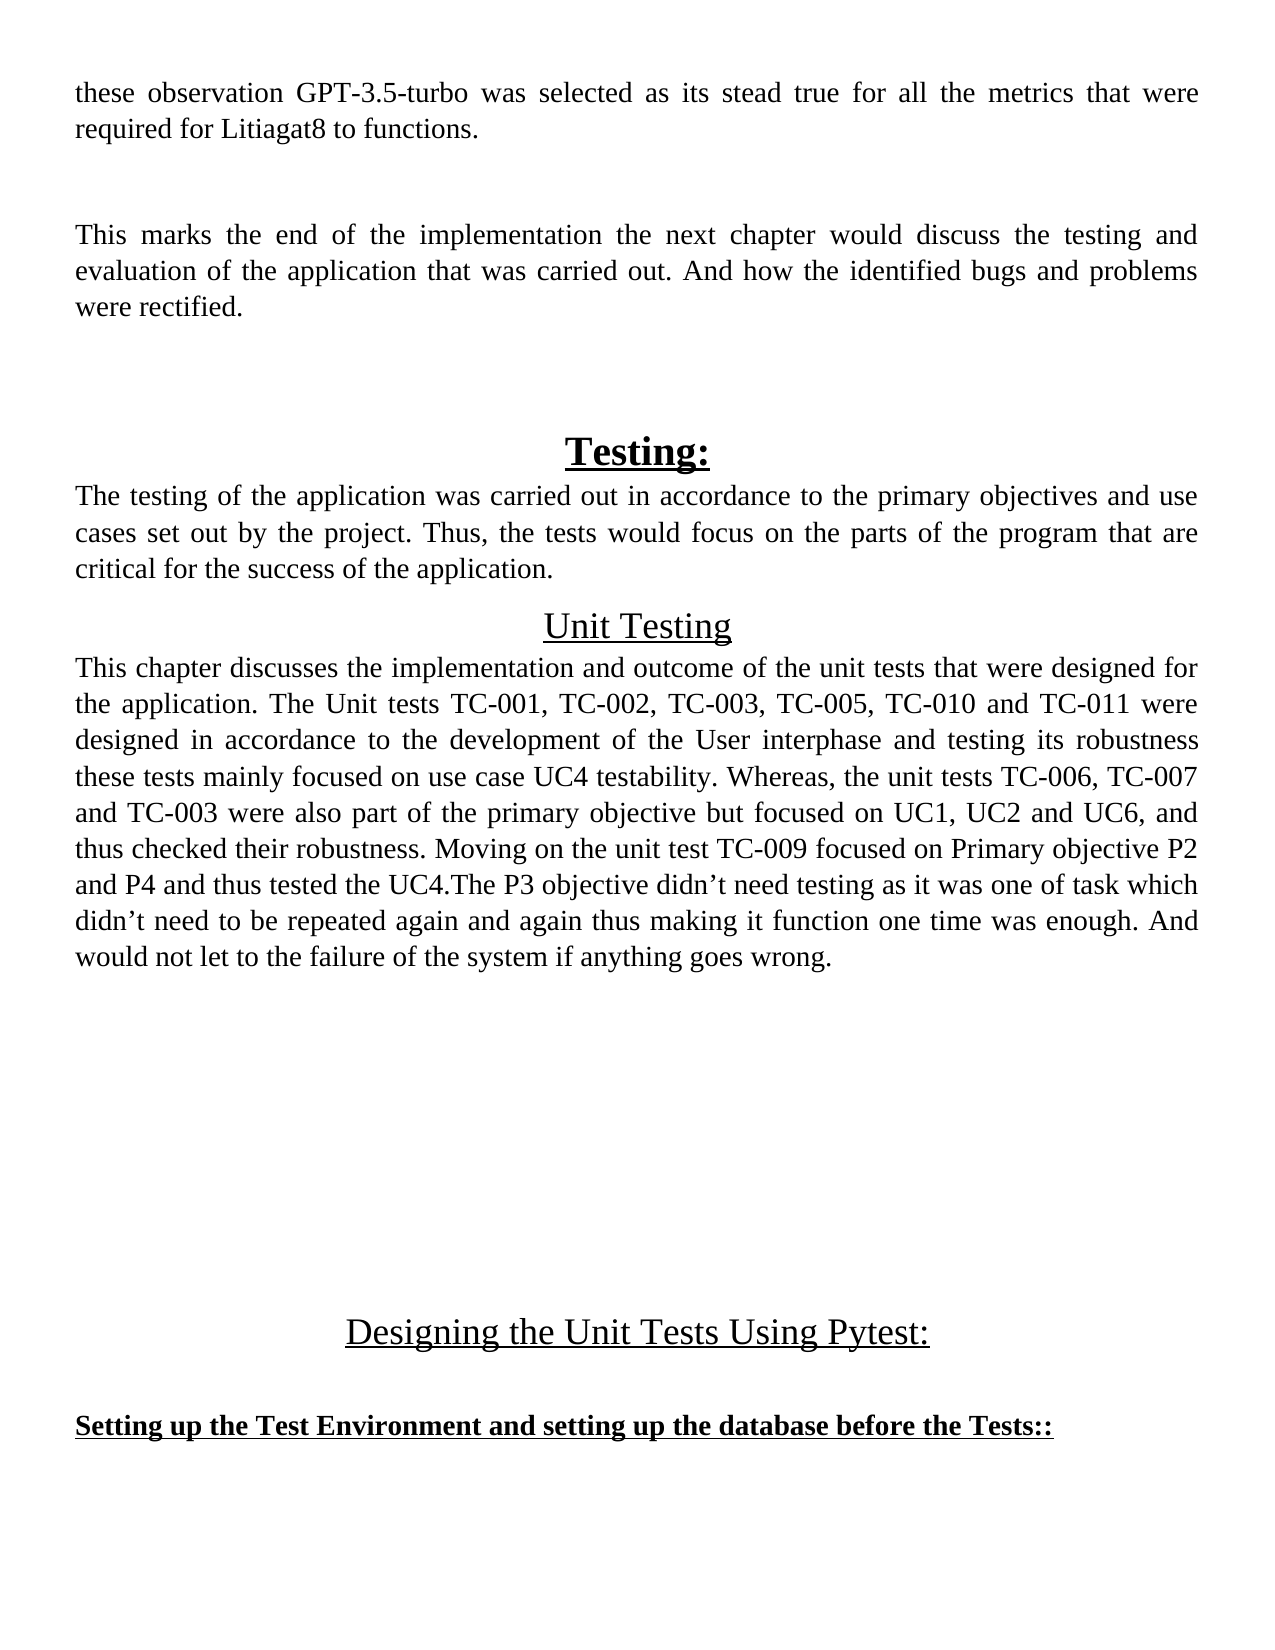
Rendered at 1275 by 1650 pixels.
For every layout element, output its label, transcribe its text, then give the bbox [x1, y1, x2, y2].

subtitle Unit Testing [75, 604, 1200, 647]
subtitle Testing: [75, 427, 1200, 475]
text This marks the end of the implementation the next chapter would discuss the testing and evaluation of the application that was carried out. And how the identified bugs and problems were rectified. [75, 217, 1200, 323]
subtitle Designing the Unit Tests Using Pytest: [75, 1309, 1200, 1352]
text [75, 75, 1200, 145]
text The testing of the application was carried out in accordance to the primary objectives and use cases set out by the project. Thus, the tests would focus on the parts of the program that are critical for the success of the application. [75, 478, 1200, 584]
text Setting up the Test Environment and setting up the database before the Tests:: [75, 1408, 1200, 1442]
text This chapter discusses the implementation and outcome of the unit tests that were designed for the application. The Unit tests TC-001, TC-002, TC-003, TC-005, TC-010 and TC-011 were designed in accordance to the development of the User interphase and testing its robustness these tests mainly focused on use case UC4 testability. Whereas, the unit tests TC-006, TC-007 and TC-003 were also part of the primary objective but focused on UC1, UC2 and UC6, and thus checked their robustness. Moving on the unit test TC-009 focused on Primary objective P2 and P4 and thus tested the UC4.The P3 objective didn’t need testing as it was one of task which didn’t need to be repeated again and again thus making it function one time was enough. And would not let to the failure of the system if anything goes wrong. [75, 650, 1200, 973]
